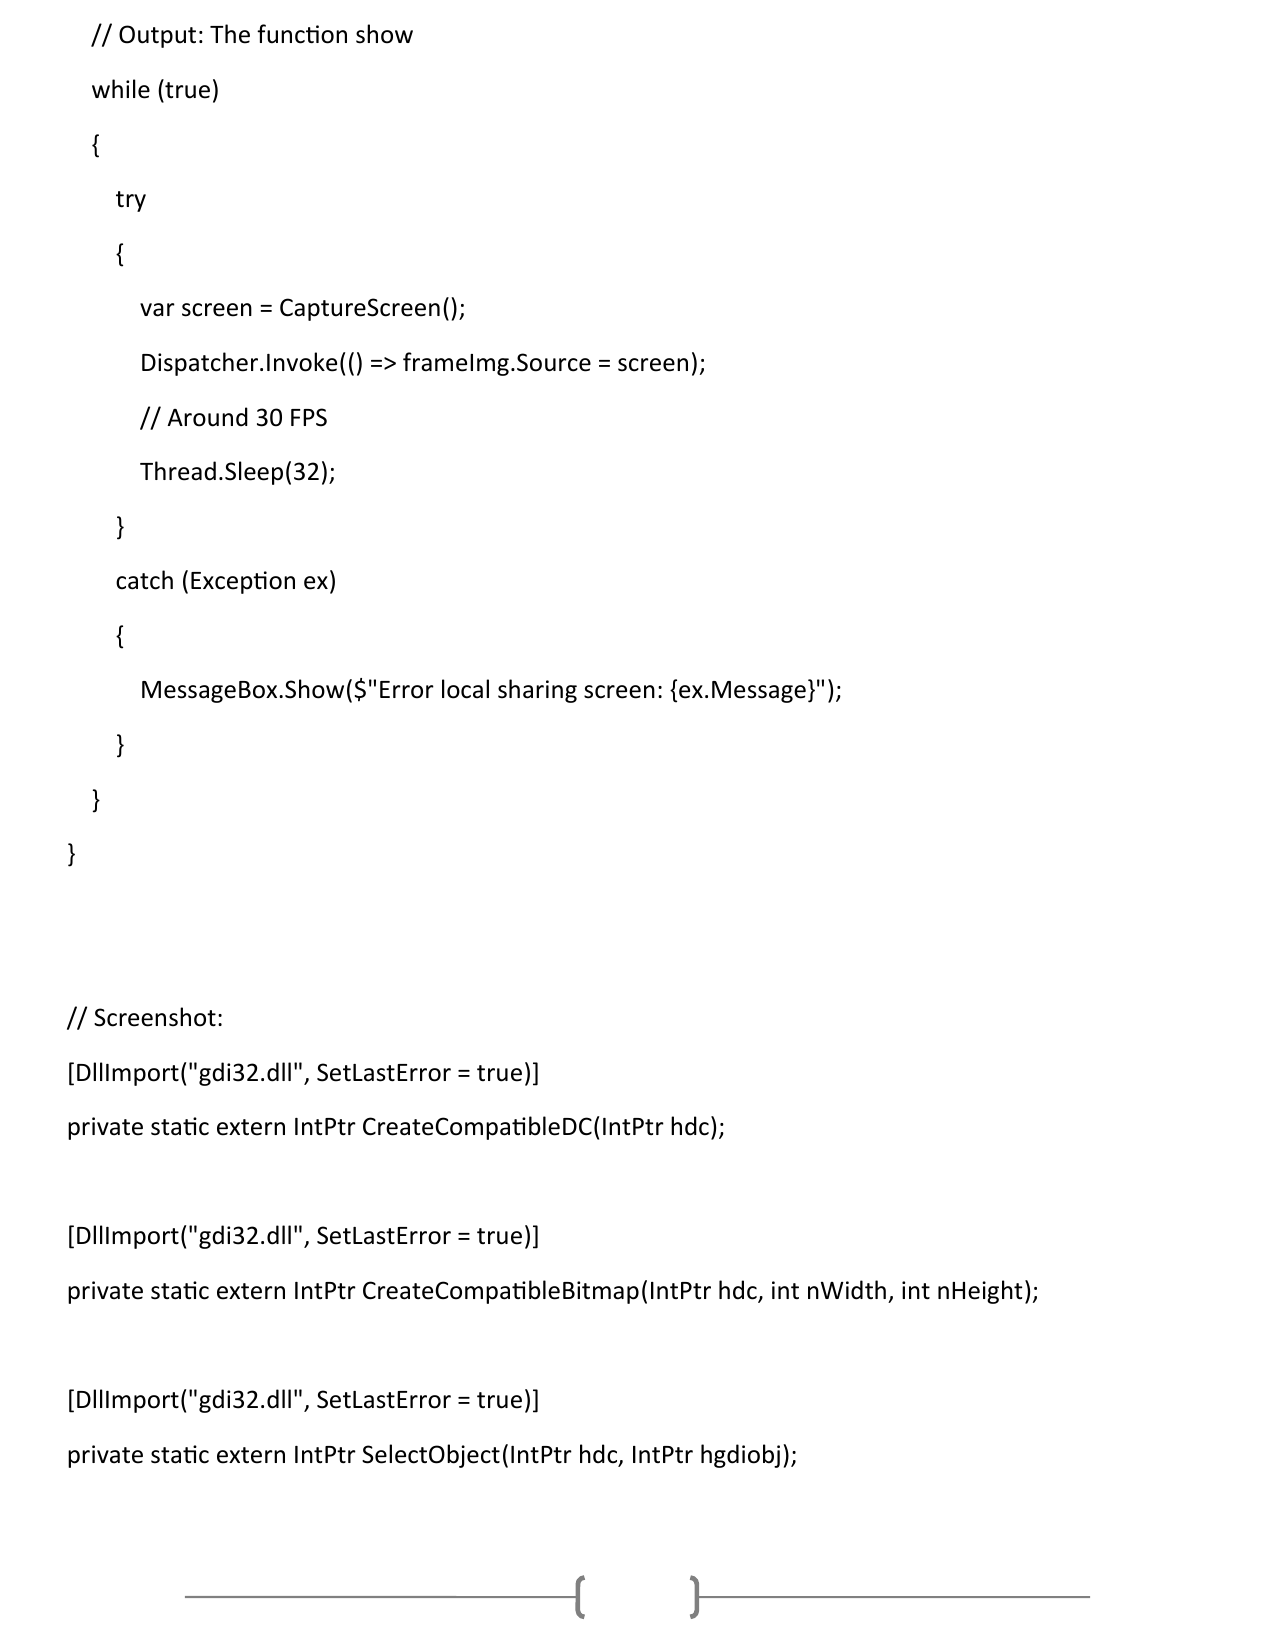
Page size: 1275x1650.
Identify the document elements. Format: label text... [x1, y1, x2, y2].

text // Around 30 FPS [18, 400, 1257, 433]
text while (true) [18, 72, 1257, 105]
text private static extern IntPtr SelectObject(IntPtr hdc, IntPtr hgdiobj); [18, 1437, 1257, 1470]
text [DllImport("gdi32.dll", SetLastError = true)] [18, 1055, 1257, 1088]
text private static extern IntPtr CreateCompatibleBitmap(IntPtr hdc, int nWidth, int nHeight); [18, 1273, 1257, 1306]
text var screen = CaptureScreen(); [18, 291, 1257, 324]
text } [18, 836, 1257, 869]
text // Output: The function show [18, 18, 1257, 51]
text Thread.Sleep(32); [18, 454, 1257, 487]
text Dispatcher.Invoke(() => frameImg.Source = screen); [18, 345, 1257, 378]
text [DllImport("gdi32.dll", SetLastError = true)] [18, 1218, 1257, 1252]
text MessageBox.Show($"Error local sharing screen: {ex.Message}"); [18, 673, 1257, 706]
text } [18, 782, 1257, 815]
text { [18, 618, 1257, 651]
text } [18, 727, 1257, 760]
text { [18, 127, 1257, 160]
text private static extern IntPtr CreateCompatibleDC(IntPtr hdc); [18, 1109, 1257, 1142]
text // Screenshot: [18, 1000, 1257, 1033]
text try [18, 181, 1257, 214]
text { [18, 236, 1257, 269]
text } [18, 509, 1257, 542]
text catch (Exception ex) [18, 563, 1257, 597]
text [18, 1382, 1257, 1415]
